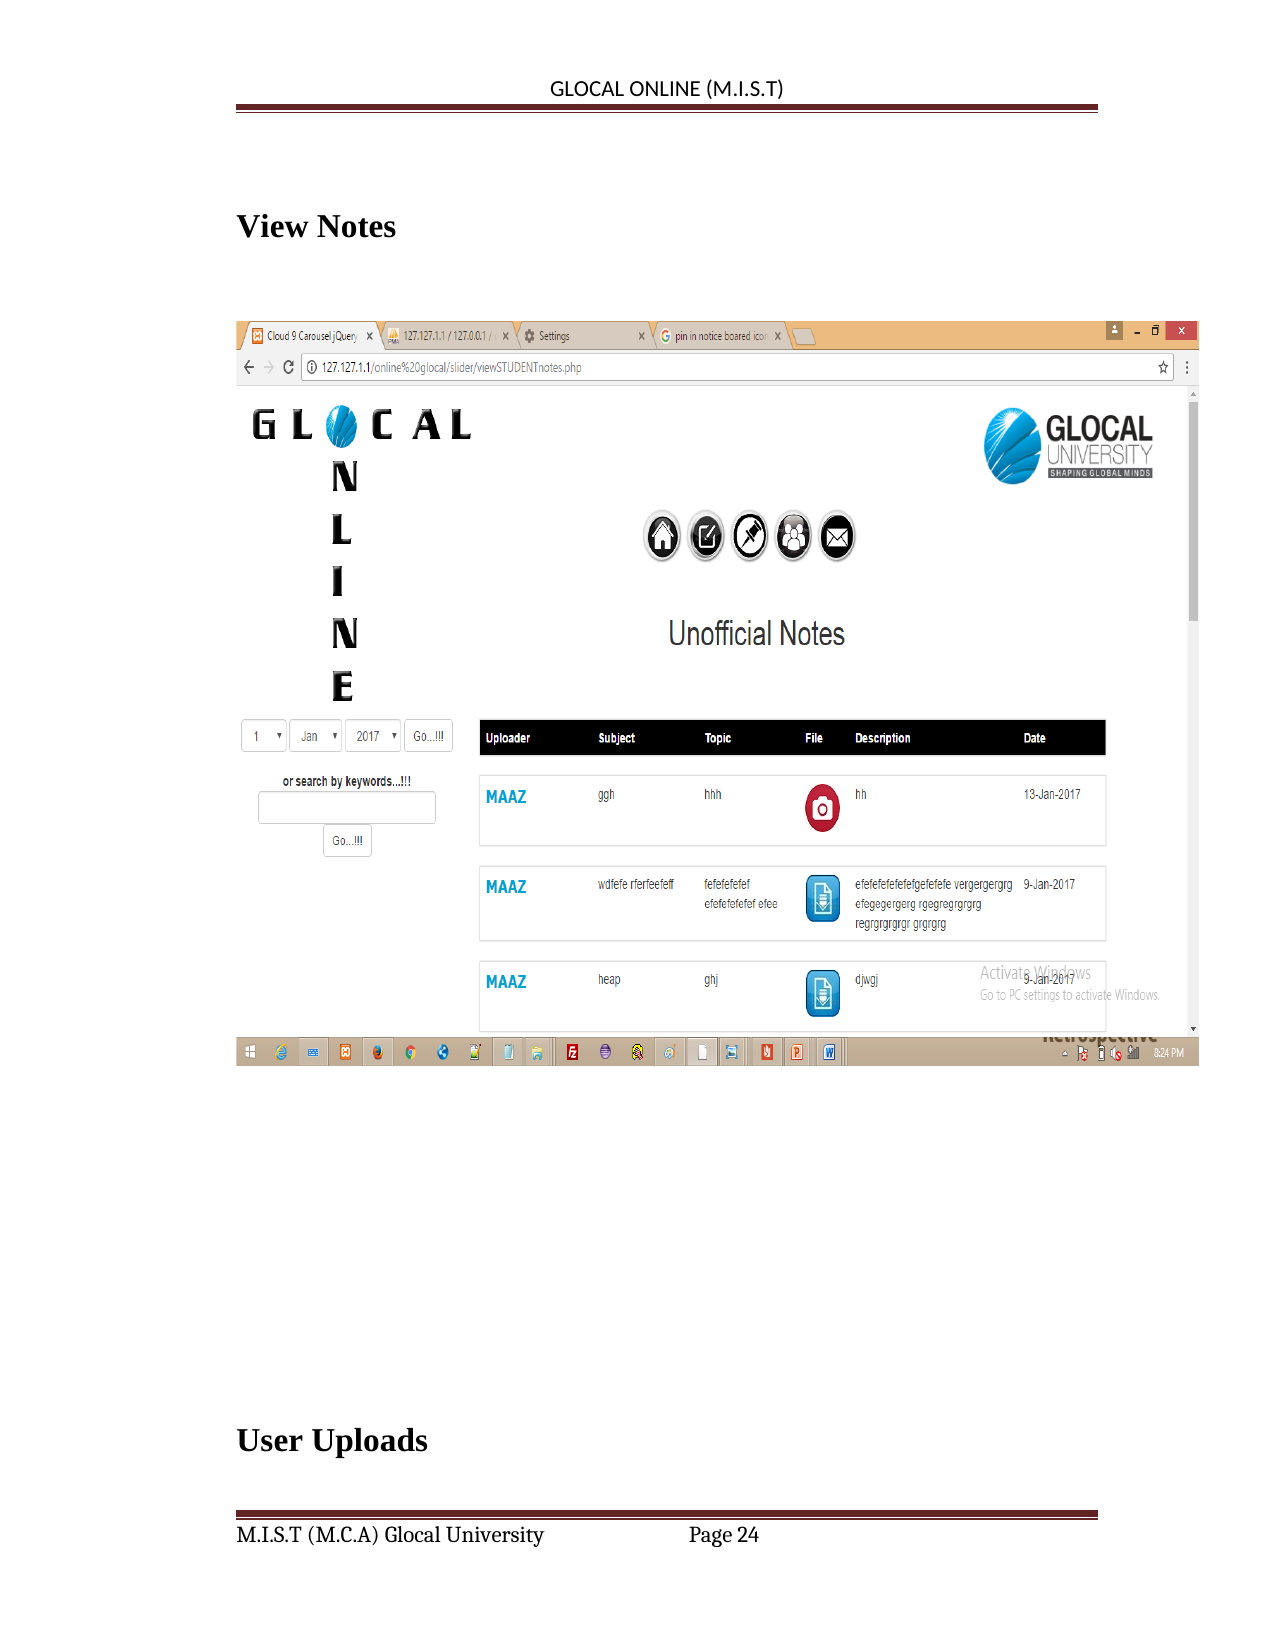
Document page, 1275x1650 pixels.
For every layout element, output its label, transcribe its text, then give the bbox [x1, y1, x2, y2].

text User Uploads [236, 1420, 1098, 1458]
text View Notes [236, 207, 1098, 245]
picture [236, 321, 1199, 1066]
